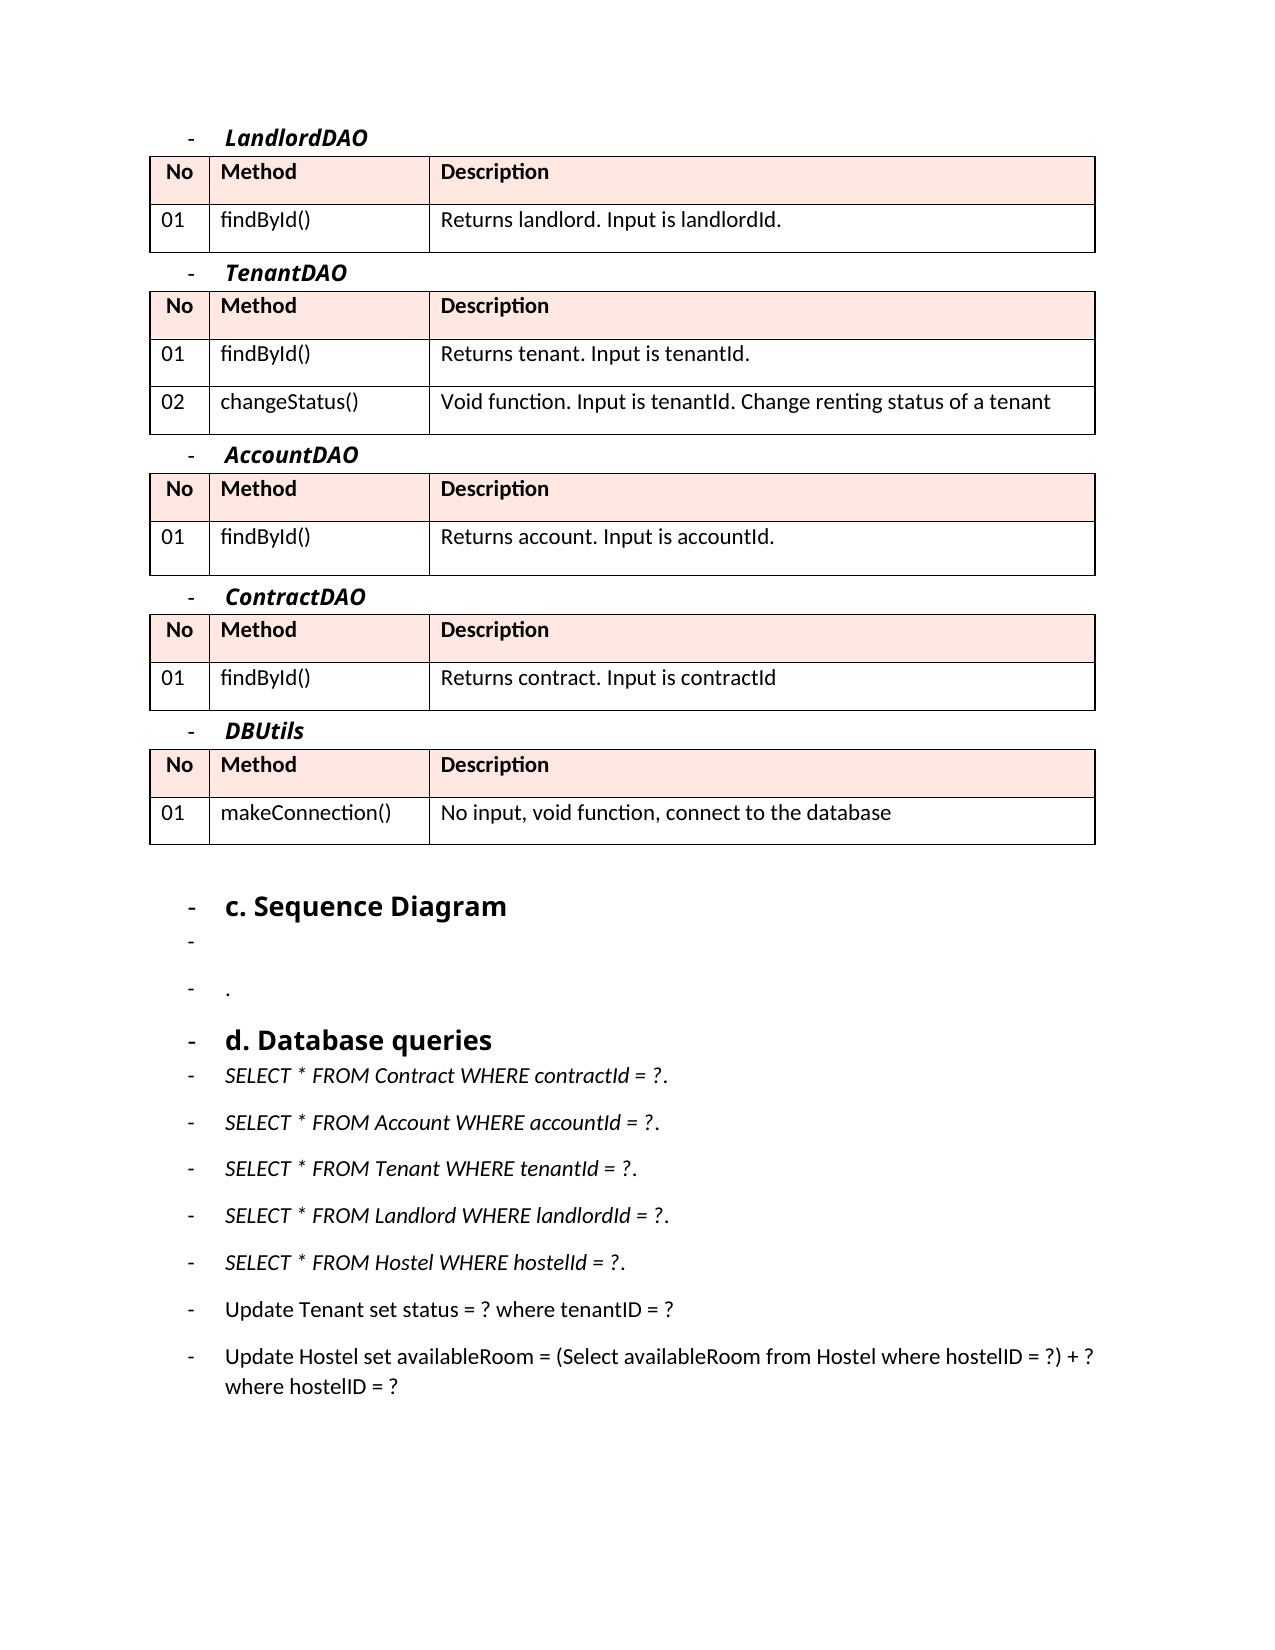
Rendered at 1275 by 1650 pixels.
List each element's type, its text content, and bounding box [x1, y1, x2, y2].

subtitle c. Sequence Diagram [187, 887, 1125, 924]
table_cell 01 [151, 798, 209, 844]
list SELECT * FROM Contract WHERE contractId = ?. [187, 1061, 1125, 1089]
table_header Description [430, 474, 1094, 521]
subtitle ContractDAO [187, 580, 1125, 612]
list SELECT * FROM Landlord WHERE landlordId = ?. [187, 1201, 1125, 1229]
table_header Method [210, 157, 429, 204]
table_cell findById() [210, 663, 429, 710]
table_cell Returns account. Input is accountId. [430, 522, 1094, 575]
table_header No [151, 292, 209, 338]
table_header Description [430, 157, 1094, 204]
table_header Description [430, 750, 1094, 797]
table_header Method [210, 615, 429, 662]
list SELECT * FROM Tenant WHERE tenantId = ?. [187, 1154, 1125, 1183]
table_cell findById() [210, 205, 429, 252]
table_cell 02 [151, 387, 209, 434]
list . [187, 974, 1125, 1002]
list Update Tenant set status = ? where tenantID = ? [187, 1295, 1125, 1323]
list Update Hostel set availableRoom = (Select availableRoom from Hostel where hostelID = ?) + ? where hostelID = ? [187, 1342, 1125, 1400]
subtitle LandlordDAO [187, 122, 1125, 153]
table_cell Void function. Input is tenantId. Change renting status of a tenant [430, 387, 1094, 434]
table_cell No input, void function, connect to the database [430, 798, 1094, 844]
table_cell 01 [151, 205, 209, 252]
table_header Method [210, 292, 429, 338]
subtitle AccountDAO [187, 439, 1125, 471]
table_header Method [210, 750, 429, 797]
table_header Description [430, 292, 1094, 338]
table_cell Returns landlord. Input is landlordId. [430, 205, 1094, 252]
subtitle d. Database queries [187, 1021, 1125, 1058]
table_cell changeStatus() [210, 387, 429, 434]
table_header No [151, 157, 209, 204]
table_cell findById() [210, 522, 429, 575]
table_cell findById() [210, 340, 429, 386]
table_cell 01 [151, 340, 209, 386]
table_header Description [430, 615, 1094, 662]
table_cell 01 [151, 522, 209, 575]
table_header No [151, 474, 209, 521]
table_header Method [210, 474, 429, 521]
table_cell makeConnection() [210, 798, 429, 844]
list SELECT * FROM Hostel WHERE hostelId = ?. [187, 1248, 1125, 1276]
table_header No [151, 615, 209, 662]
table_header No [151, 750, 209, 797]
table_cell Returns contract. Input is contractId [430, 663, 1094, 710]
list SELECT * FROM Account WHERE accountId = ?. [187, 1108, 1125, 1136]
subtitle TenantDAO [187, 257, 1125, 288]
table_cell 01 [151, 663, 209, 710]
table_cell Returns tenant. Input is tenantId. [430, 340, 1094, 386]
